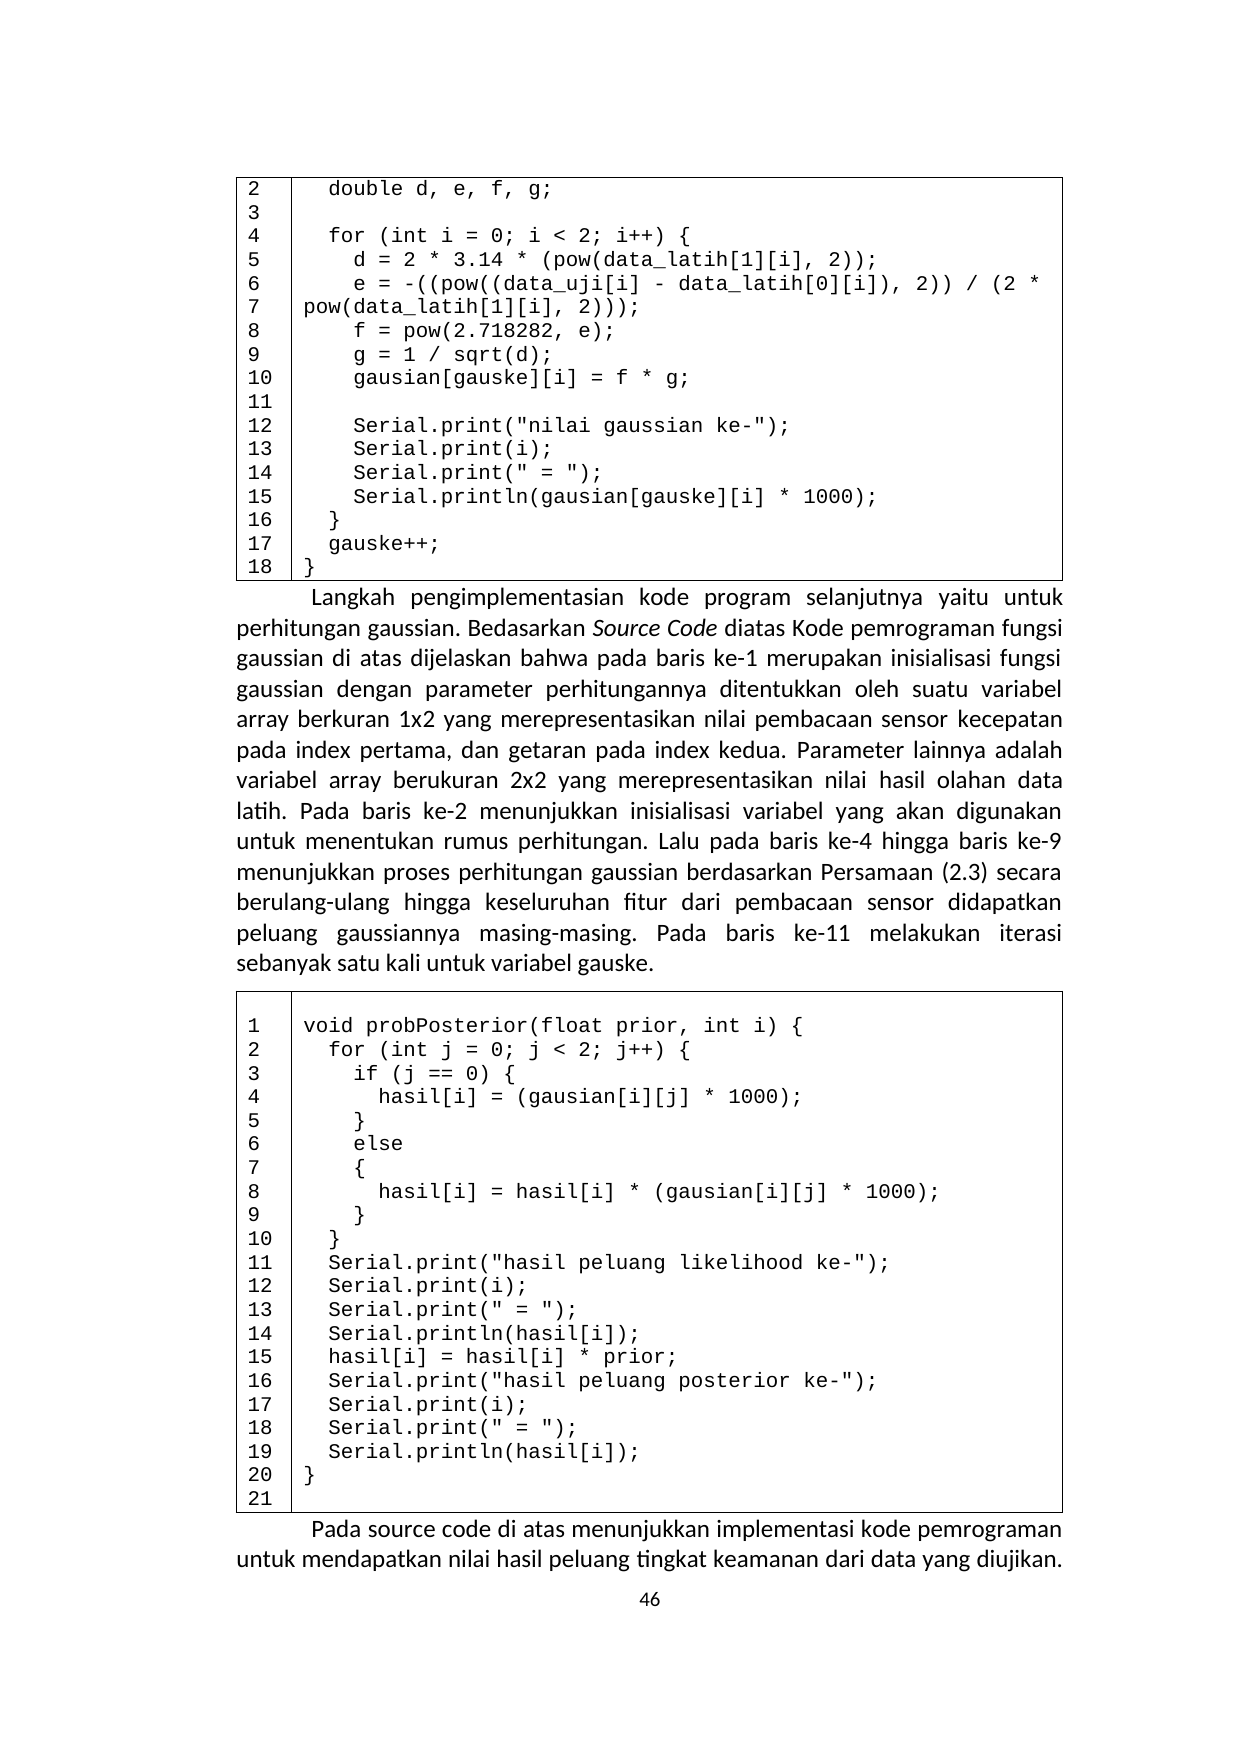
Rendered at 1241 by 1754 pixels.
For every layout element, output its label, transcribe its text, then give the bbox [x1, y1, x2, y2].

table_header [237, 178, 291, 580]
table_header void probPosterior(float prior, int i) { for (int j = 0; j < 2; j++) { if (j == 0) { hasil[i] = (gausian[i][j] * 1000); } else { hasil[i] = hasil[i] * (gausian[i][j] * 1000); } } Serial.print("hasil peluang likelihood ke-"); Serial.print(i); Serial.print(" = "); Serial.println(hasil[i]); hasil[i] = hasil[i] * prior; Serial.print("hasil peluang posterior ke-"); Serial.print(i); Serial.print(" = "); Serial.println(hasil[i]); } [292, 992, 1062, 1512]
table_header 1 2 3 4 5 6 7 8 9 10 11 12 13 14 15 16 17 18 19 20 21 [237, 992, 291, 1512]
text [236, 1513, 1063, 1574]
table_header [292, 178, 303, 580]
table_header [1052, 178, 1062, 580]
text Langkah pengimplementasian kode program selanjutnya yaitu untuk perhitungan gaussian. Bedasarkan Source Code diatas Kode pemrograman fungsi gaussian di atas dijelaskan bahwa pada baris ke-1 merupakan inisialisasi fungsi gaussian dengan parameter perhitungannya ditentukkan oleh suatu variabel array berkuran 1x2 yang merepresentasikan nilai pembacaan sensor kecepatan pada index pertama, dan getaran pada index kedua. Parameter lainnya adalah variabel array berukuran 2x2 yang merepresentasikan nilai hasil olahan data latih. Pada baris ke-2 menunjukkan inisialisasi variabel yang akan digunakan untuk menentukan rumus perhitungan. Lalu pada baris ke-4 hingga baris ke-9 menunjukkan proses perhitungan gaussian berdasarkan Persamaan (2.3) secara berulang-ulang hingga keseluruhan fitur dari pembacaan sensor didapatkan peluang gaussiannya masing-masing. Pada baris ke-11 melakukan iterasi sebanyak satu kali untuk variabel gauske. [236, 581, 1063, 978]
